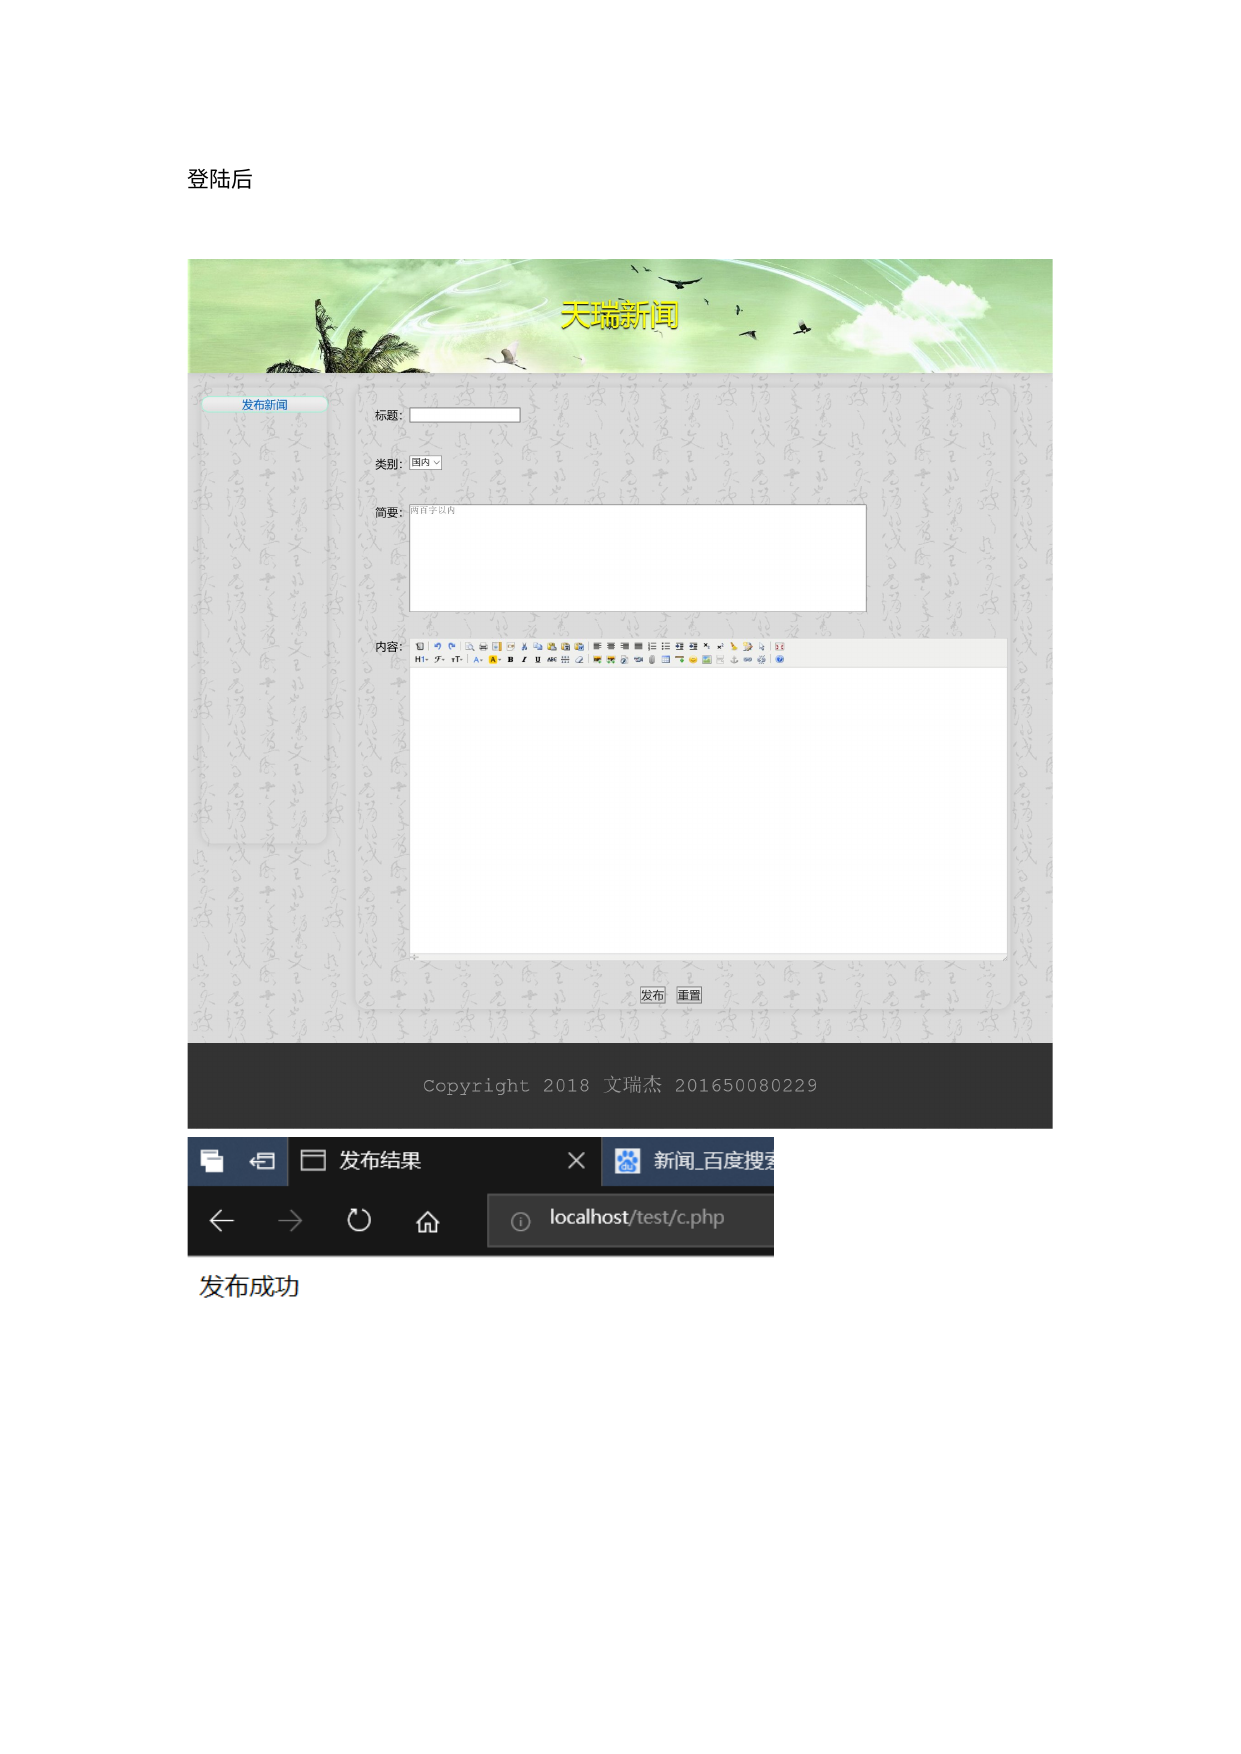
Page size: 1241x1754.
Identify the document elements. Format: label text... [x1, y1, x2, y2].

picture [187, 259, 1053, 1129]
picture [187, 1137, 774, 1496]
text 登陆后 [187, 162, 1053, 194]
